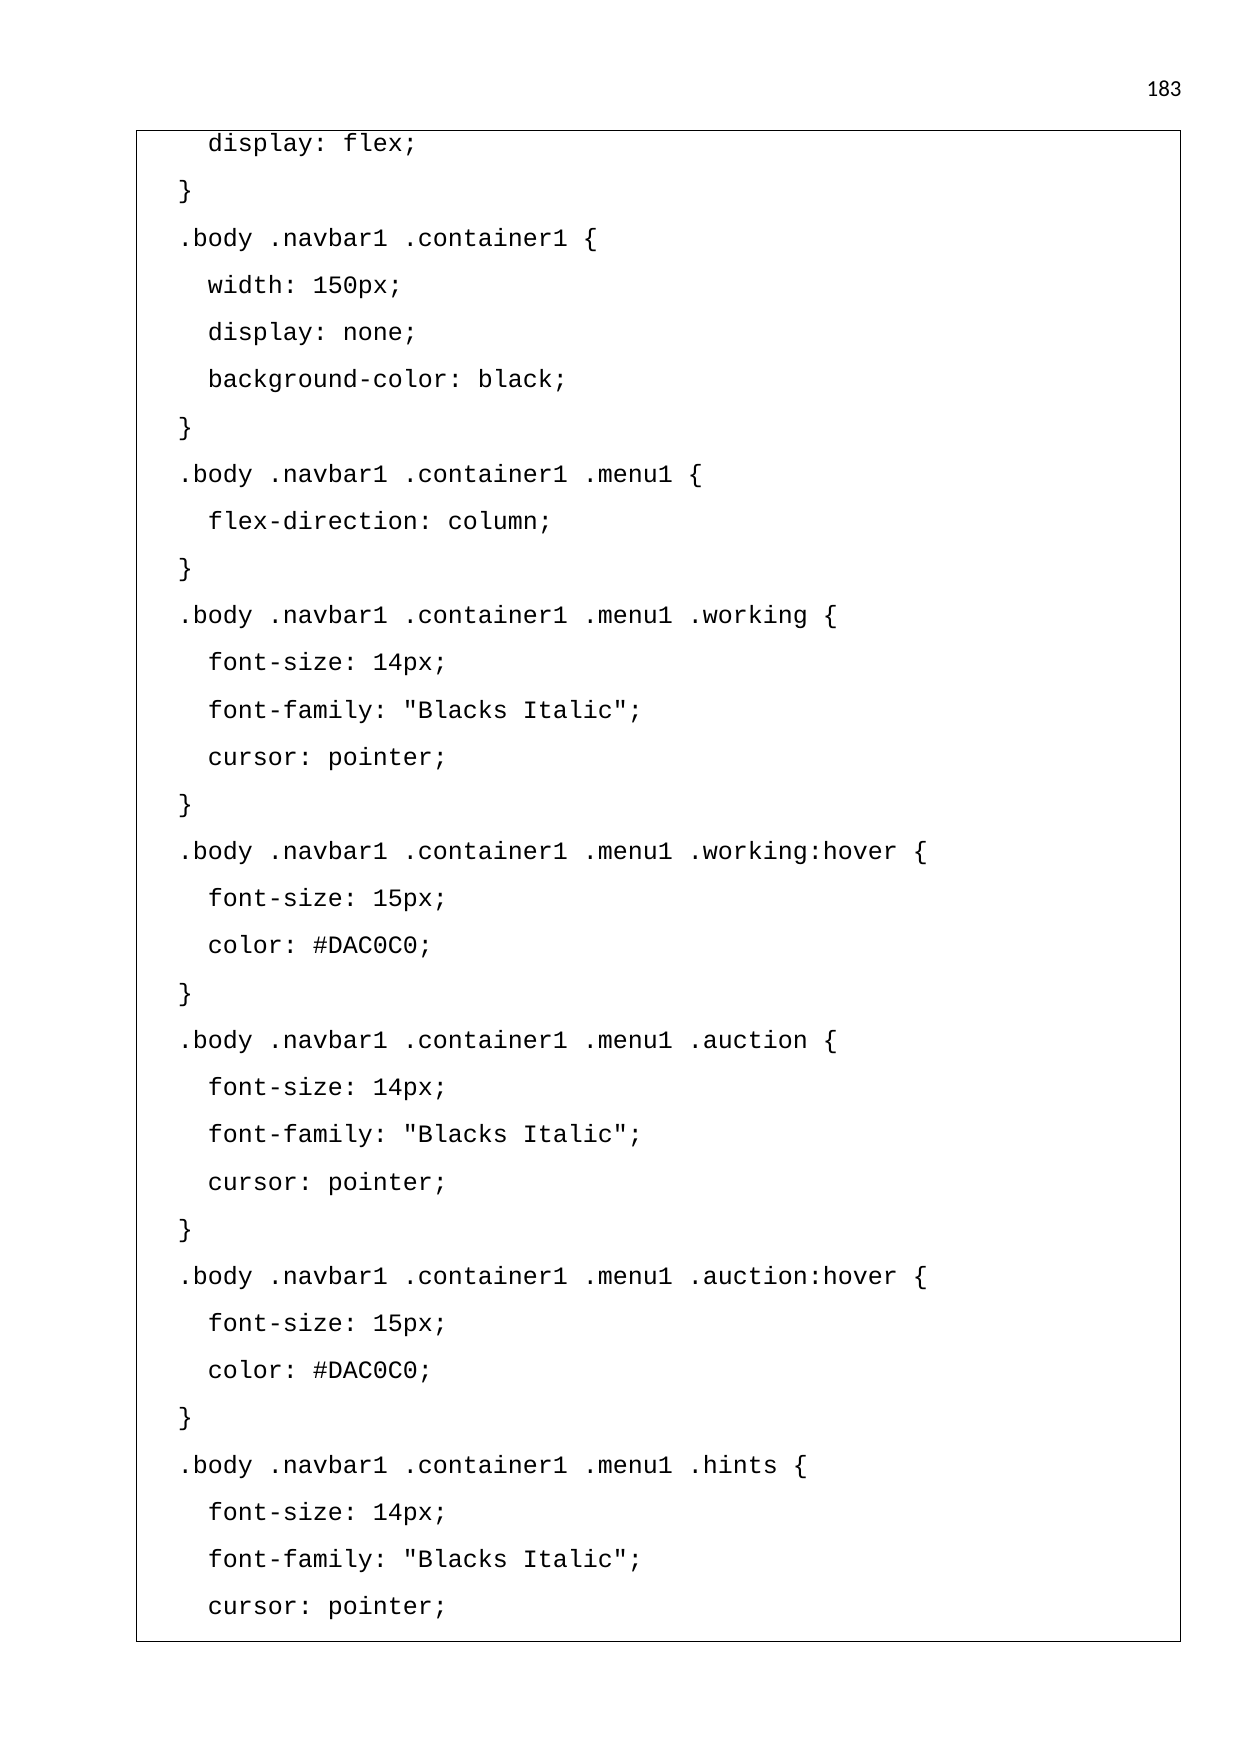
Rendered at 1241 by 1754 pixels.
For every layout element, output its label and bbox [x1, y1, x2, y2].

table_header [137, 131, 1180, 1641]
